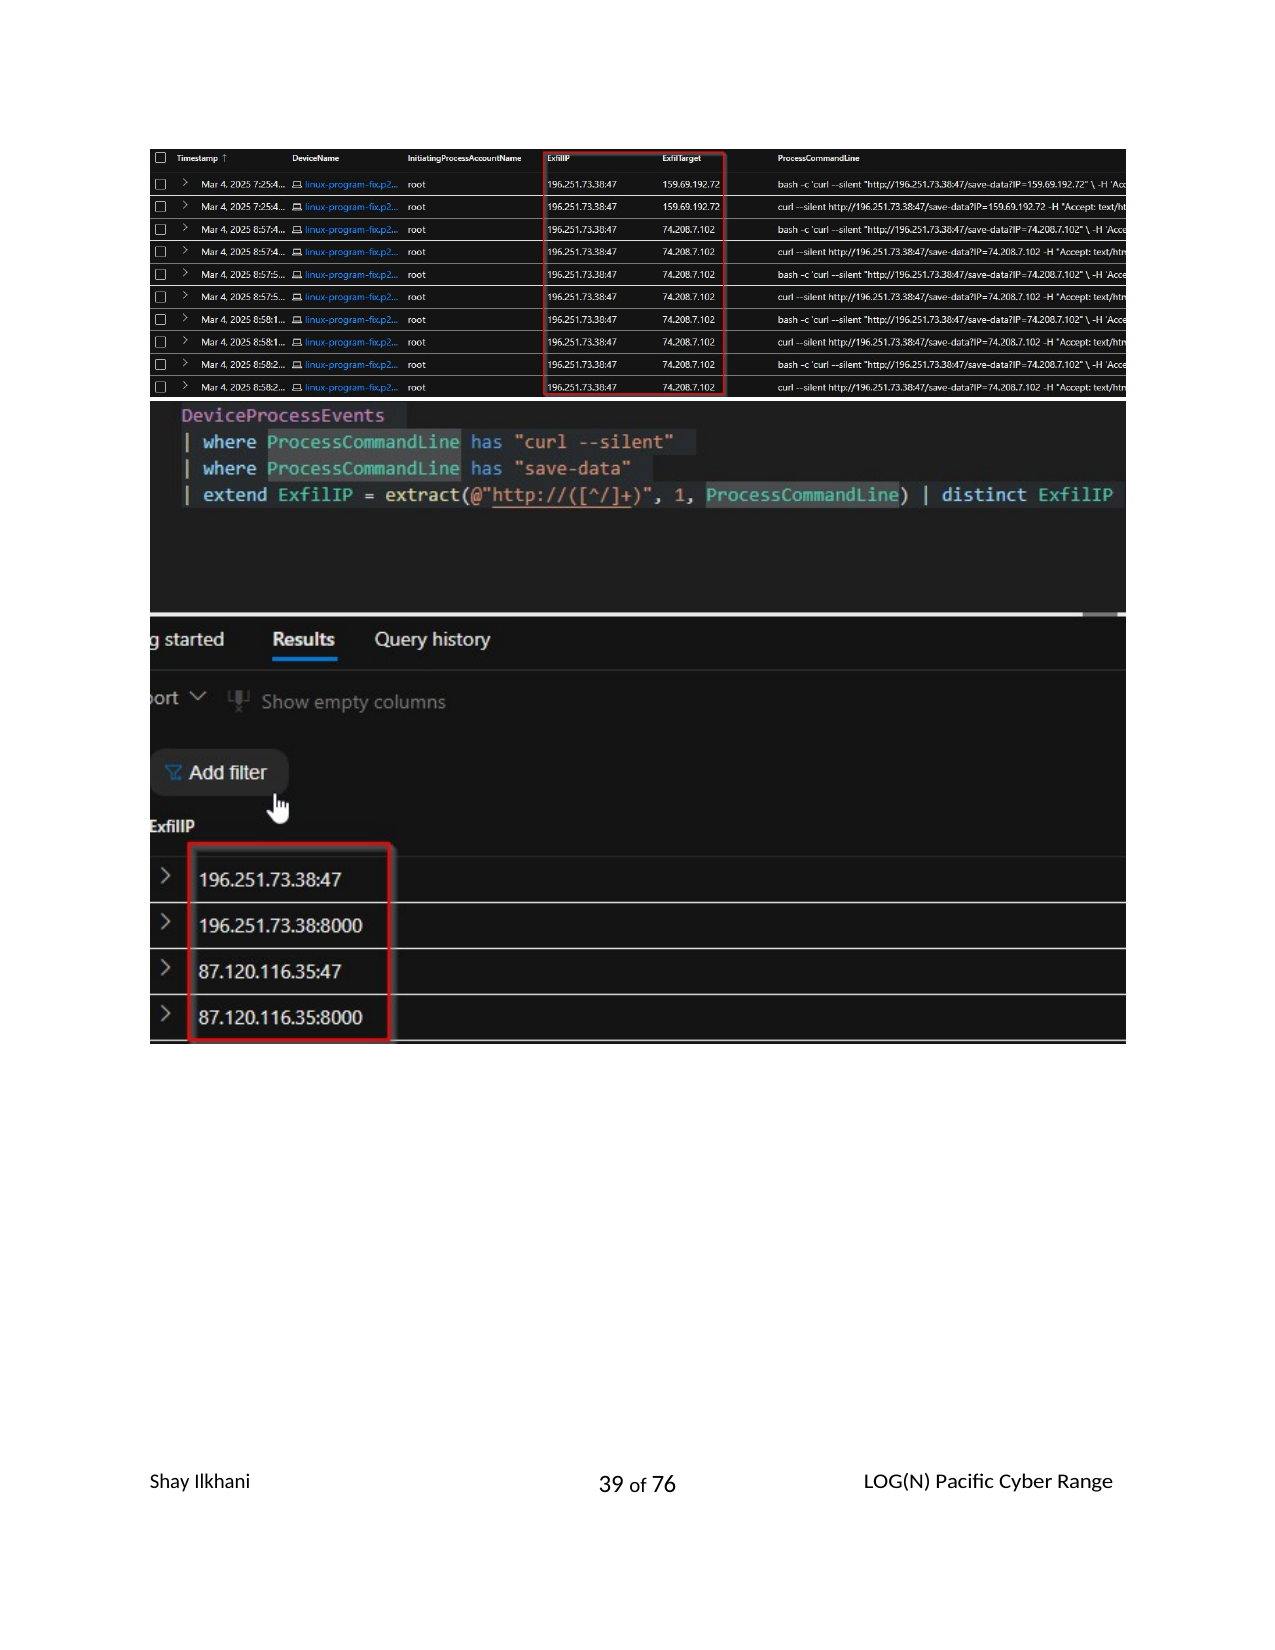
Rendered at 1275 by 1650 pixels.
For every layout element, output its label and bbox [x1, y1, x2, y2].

picture [150, 401, 1126, 1044]
picture [150, 149, 1126, 397]
